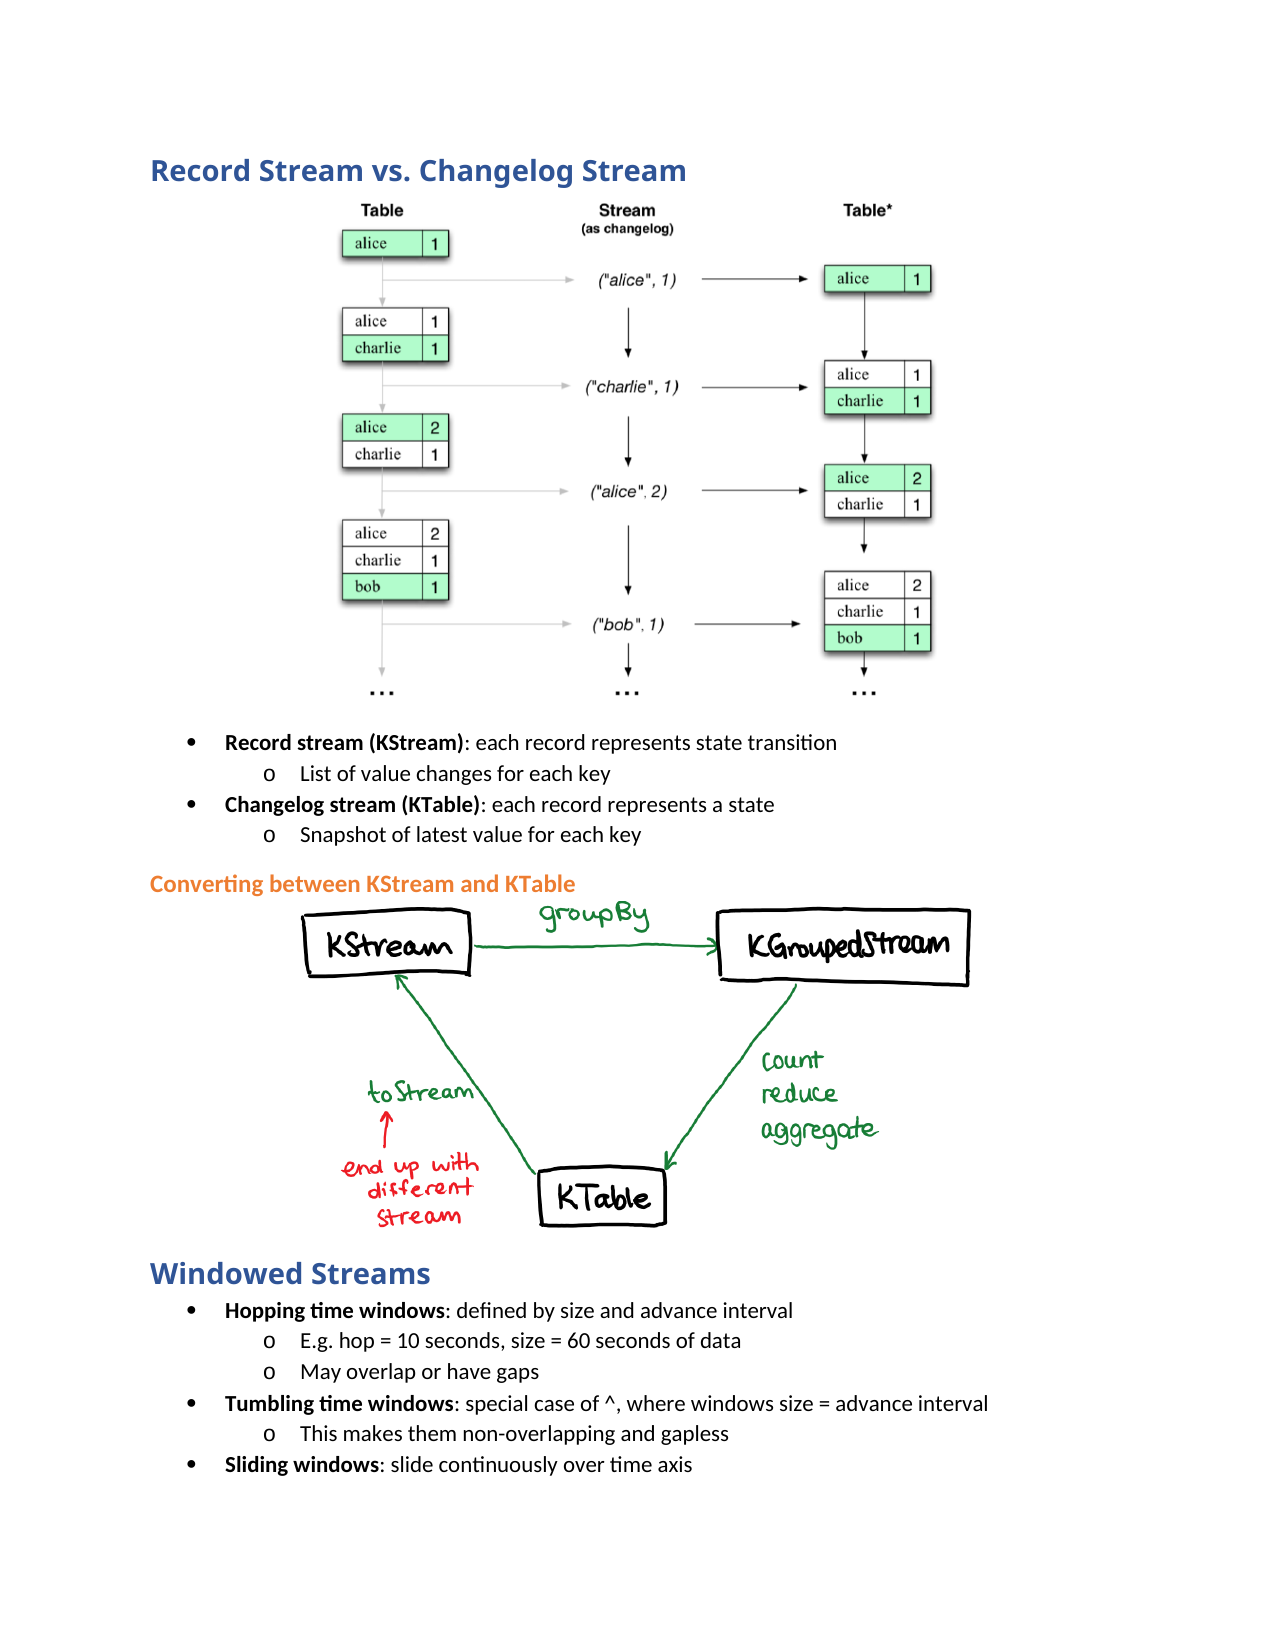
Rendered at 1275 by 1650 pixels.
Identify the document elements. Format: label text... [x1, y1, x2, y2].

list This makes them non-overlapping and gapless [262, 1419, 1125, 1448]
list Changelog stream (KTable): each record represents a state [187, 790, 1125, 818]
list E.g. hop = 10 seconds, size = 60 seconds of data [262, 1326, 1125, 1355]
subtitle Converting between KStream and KTable [150, 868, 1125, 899]
subtitle Record Stream vs. Changelog Stream [150, 150, 1125, 190]
list May overlap or have gaps [262, 1357, 1125, 1387]
list Sliding windows: slide continuously over time axis [187, 1451, 1125, 1479]
picture [336, 192, 939, 710]
list Tumbling time windows: special case of ^, where windows size = advance interval [187, 1389, 1125, 1417]
list Snapshot of latest value for each key [262, 820, 1125, 849]
subtitle Windowed Streams [150, 1253, 1125, 1293]
list Hopping time windows: defined by size and advance interval [187, 1296, 1125, 1324]
list Record stream (KStream): each record represents state transition [187, 728, 1125, 757]
picture [293, 901, 982, 1235]
list List of value changes for each key [262, 759, 1125, 788]
